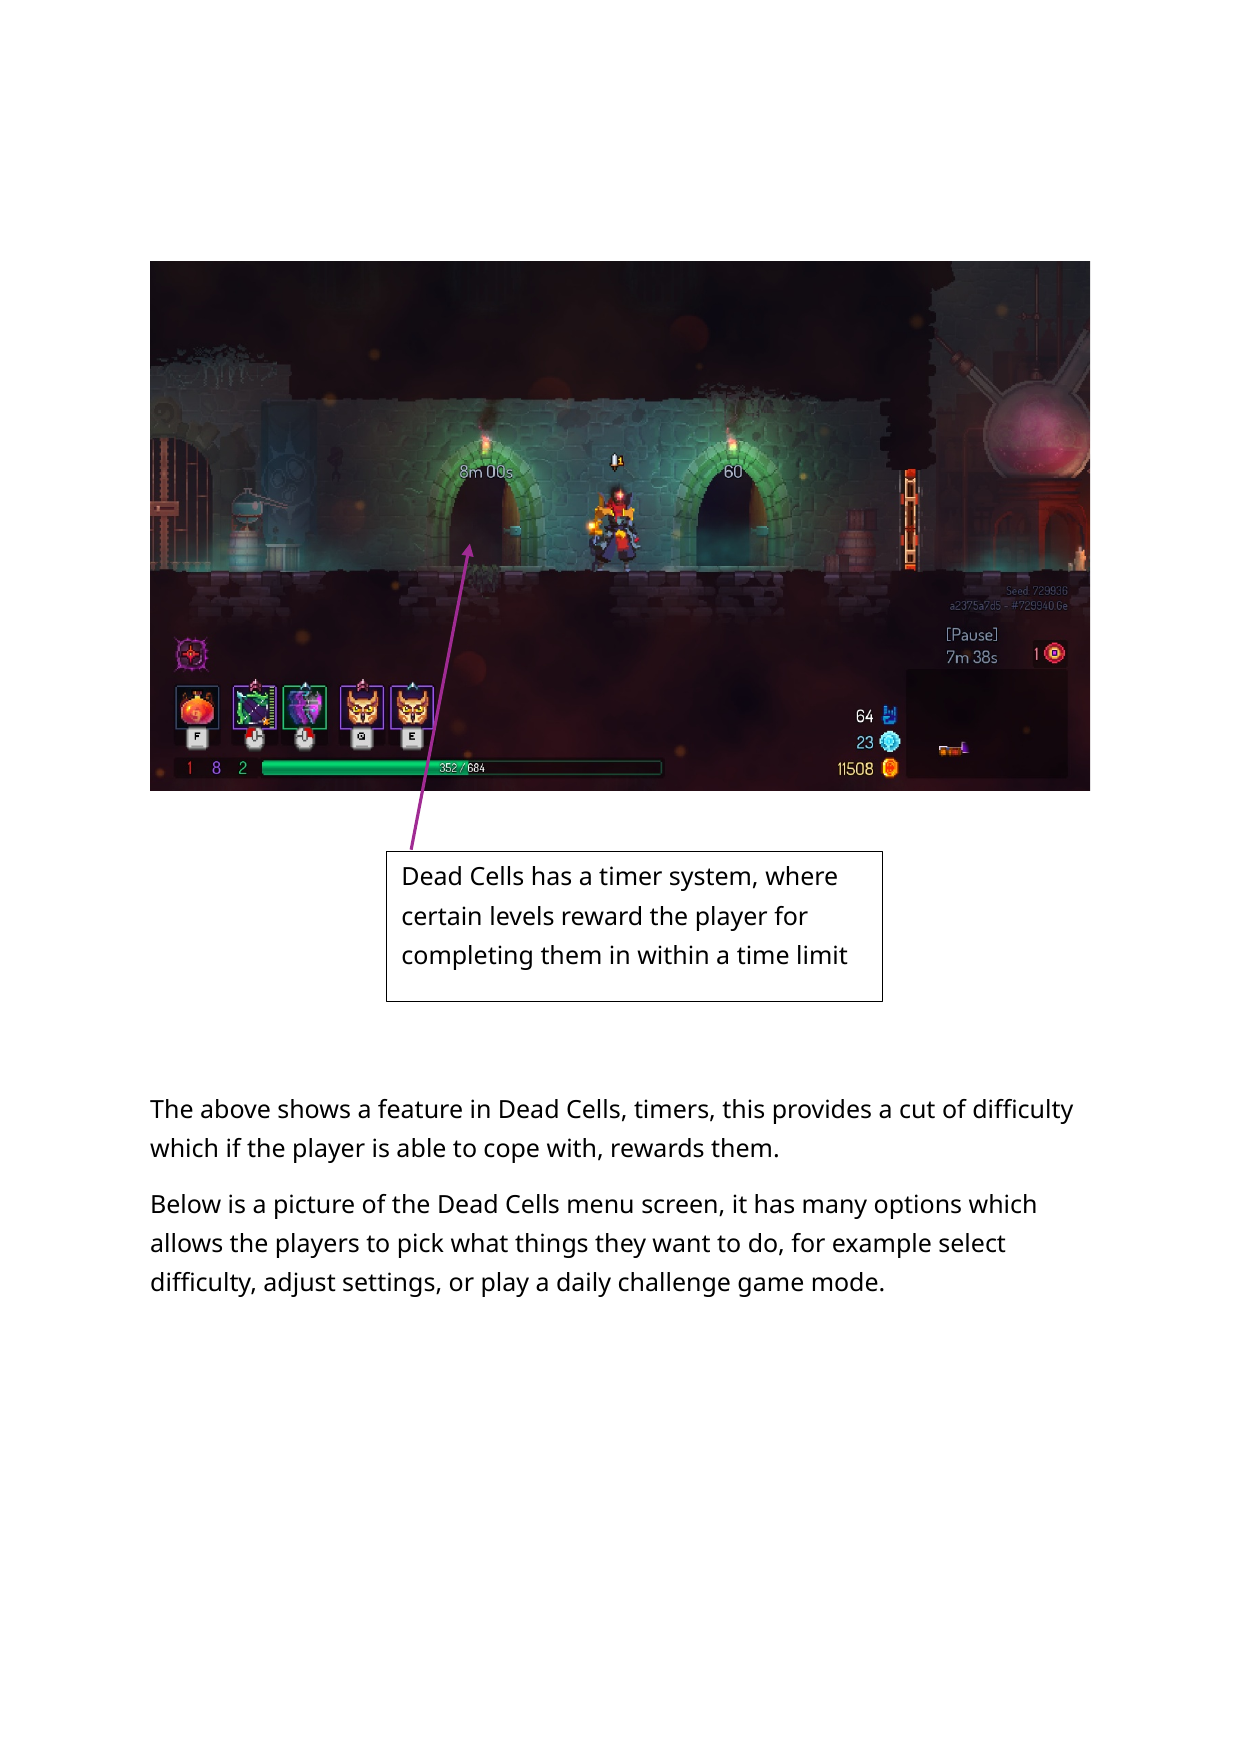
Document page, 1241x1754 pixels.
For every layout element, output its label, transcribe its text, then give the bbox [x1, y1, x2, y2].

text The above shows a feature in Dead Cells, timers, this provides a cut of difficulty which if the player is able to cope with, rewards them. [150, 1092, 1090, 1165]
text Below is a picture of the Dead Cells menu screen, it has many options which allows the players to pick what things they want to do, for example select difficulty, adjust settings, or play a daily challenge game mode. [150, 1187, 1090, 1299]
picture [150, 261, 1091, 791]
